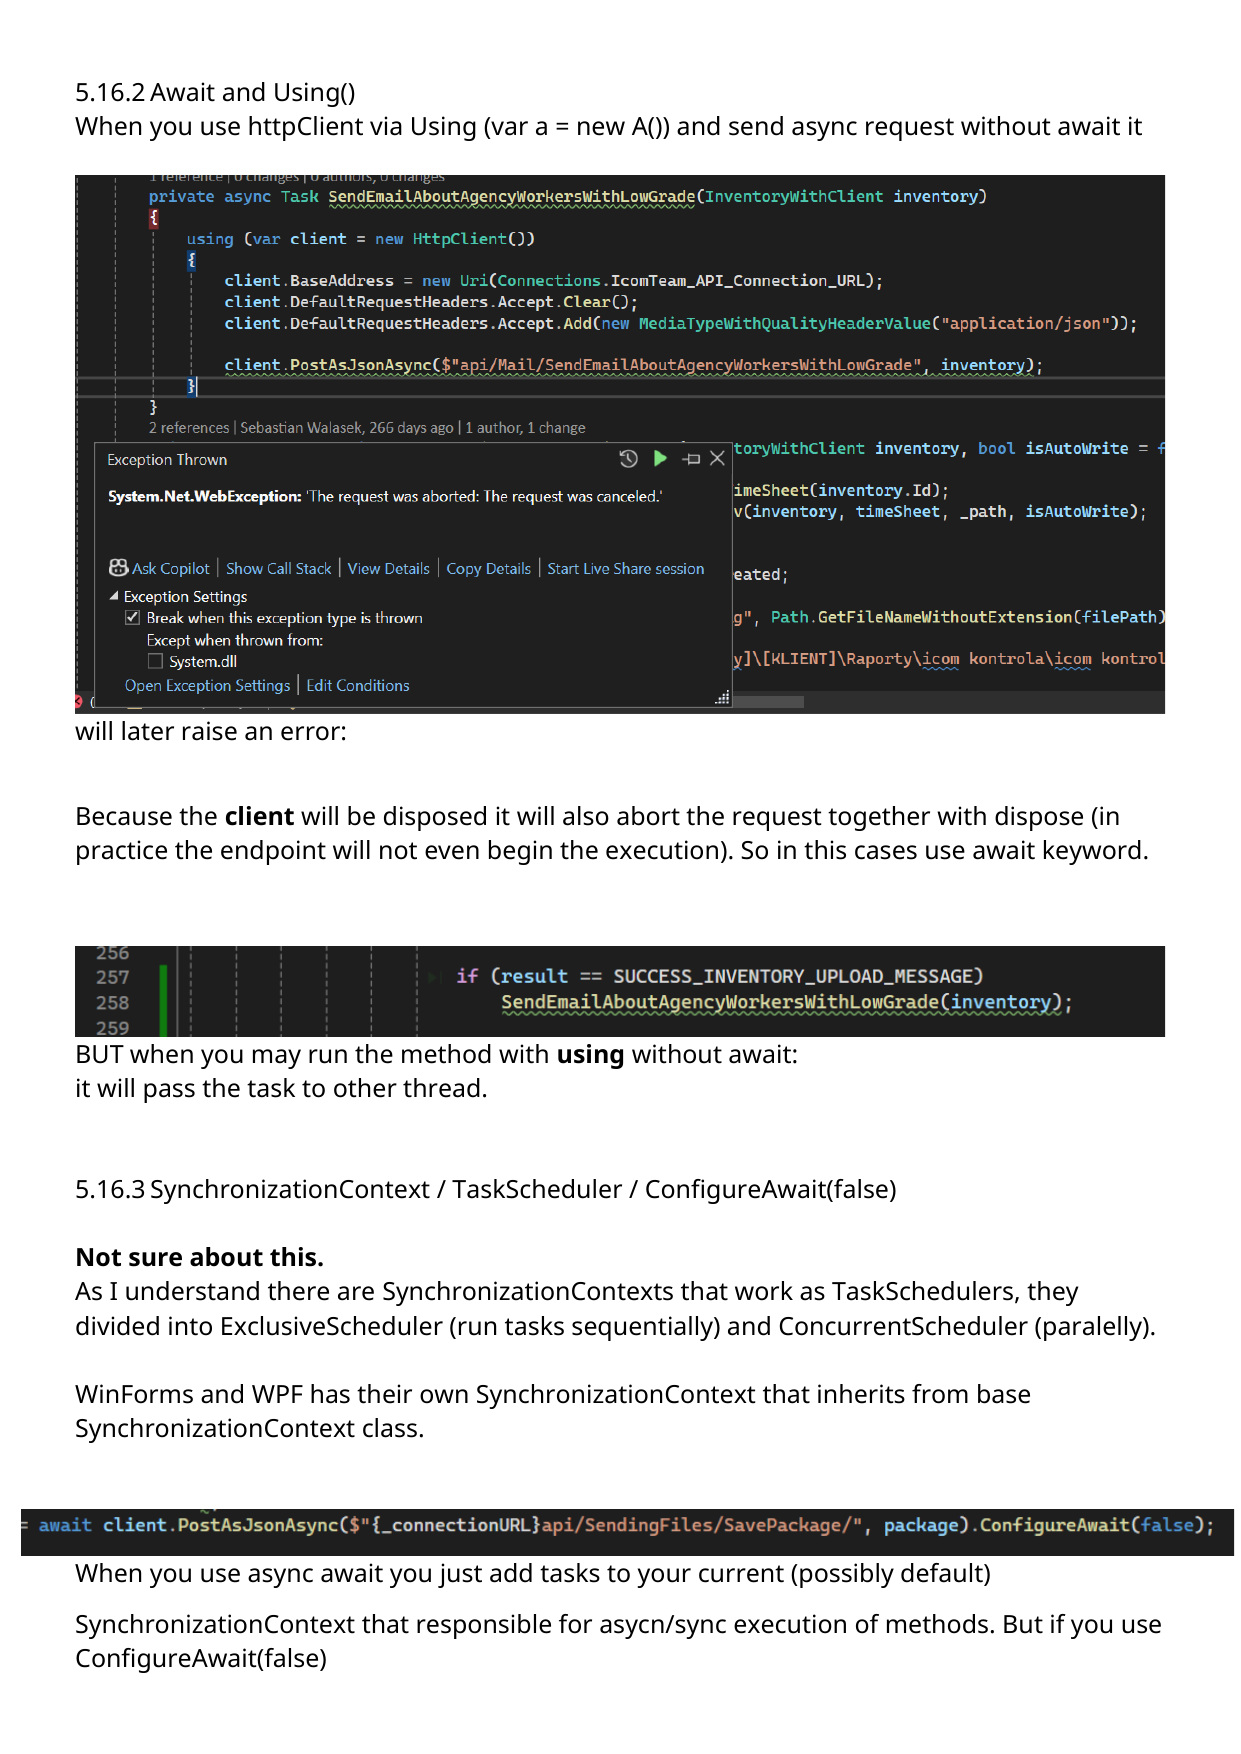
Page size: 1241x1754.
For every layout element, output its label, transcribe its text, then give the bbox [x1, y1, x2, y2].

text When you use httpClient via Using (var a = new A()) and send async request without await it will later raise an error: [75, 109, 1165, 175]
text Not sure about this. As I understand there are SynchronizationContexts that work as TaskSchedulers, they divided into ExclusiveScheduler (run tasks sequentially) and ConcurrentScheduler (paralelly). WinForms and WPF has their own SynchronizationContext that inherits from base SynchronizationContext class. When you use async await you just add tasks to your current (possibly default) [75, 1556, 1165, 1589]
subtitle SynchronizationContext / TaskScheduler / ConfigureAwait(false) [75, 1172, 1165, 1206]
picture [21, 1509, 1235, 1556]
subtitle Await and Using() [75, 75, 1165, 109]
picture [75, 175, 1166, 714]
text Because the client will be disposed it will also abort the request together with dispose (in practice the endpoint will not even begin the execution). So in this cases use await keyword. BUT when you may run the method with using without await: it will pass the task to other thread. [75, 1037, 1165, 1104]
text Because the client will be disposed it will also abort the request together with dispose (in practice the endpoint will not even begin the execution). So in this cases use await keyword. BUT when you may run the method with using without await: it will pass the task to other thread. [75, 798, 1165, 946]
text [75, 1606, 1165, 1674]
text When you use httpClient via Using (var a = new A()) and send async request without await it will later raise an error: [75, 714, 1165, 782]
text Not sure about this. As I understand there are SynchronizationContexts that work as TaskSchedulers, they divided into ExclusiveScheduler (run tasks sequentially) and ConcurrentScheduler (paralelly). WinForms and WPF has their own SynchronizationContext that inherits from base SynchronizationContext class. When you use async await you just add tasks to your current (possibly default) [75, 1206, 1165, 1509]
picture [75, 946, 1166, 1037]
